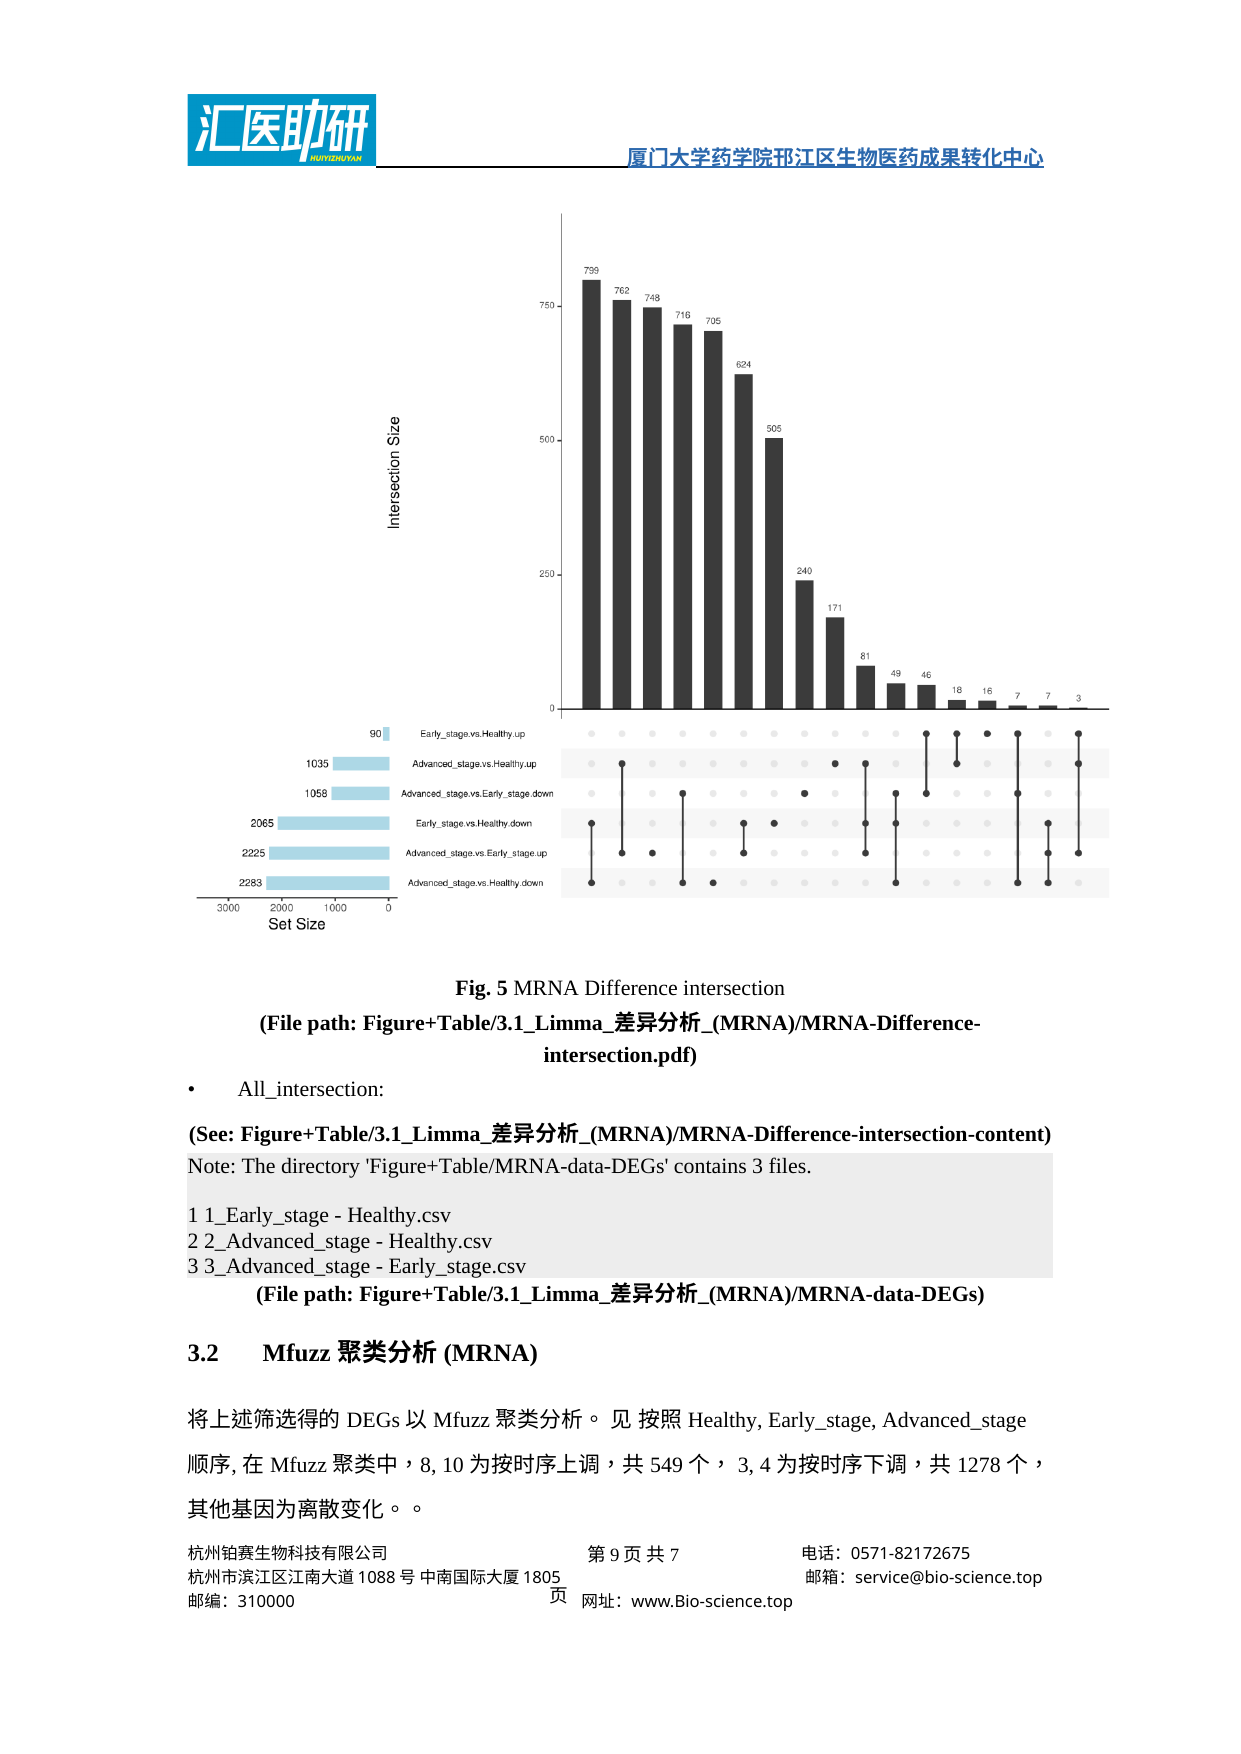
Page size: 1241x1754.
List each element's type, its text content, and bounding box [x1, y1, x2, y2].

picture [327, 106, 368, 150]
subtitle 3.2 Mfuzz 聚类分析 (MRNA) [187, 1334, 1053, 1369]
picture [210, 106, 243, 150]
picture [282, 99, 327, 161]
text Note: The directory 'Figure+Table/MRNA-data-DEGs' contains 3 files. 1 1_Early_stage - Healthy.csv 2 2_Advanced_stage - Healthy.csv 3 3_Advanced_stage - Early_stage.csv [187, 1153, 1053, 1278]
text (See: Figure+Table/3.1_Limma_差异分析_(MRNA)/MRNA-Difference-intersection-content) [187, 1117, 1053, 1147]
picture [243, 106, 284, 150]
picture [204, 106, 210, 114]
text (File path: Figure+Table/3.1_Limma_差异分析_(MRNA)/MRNA-data-DEGs) [187, 1278, 1053, 1308]
text (File path: Figure+Table/3.1_Limma_差异分析_(MRNA)/MRNA-Difference-intersection.pdf) [187, 1007, 1053, 1067]
text Fig. 5 MRNA Difference intersection [187, 975, 1053, 1000]
list All_intersection: [187, 1076, 1053, 1101]
picture [196, 131, 208, 150]
text 将上述筛选得的 DEGs 以 Mfuzz 聚类分析。 见 按照 Healthy, Early_stage, Advanced_stage 顺序, 在 Mfuzz 聚类中，8, 10 为按时序上调，共 549 个， 3, 4 为按时序下调，共 1278 个， 其他基因为离散变化。。 [187, 1404, 1053, 1523]
picture [187, 204, 1118, 942]
picture [201, 118, 208, 127]
